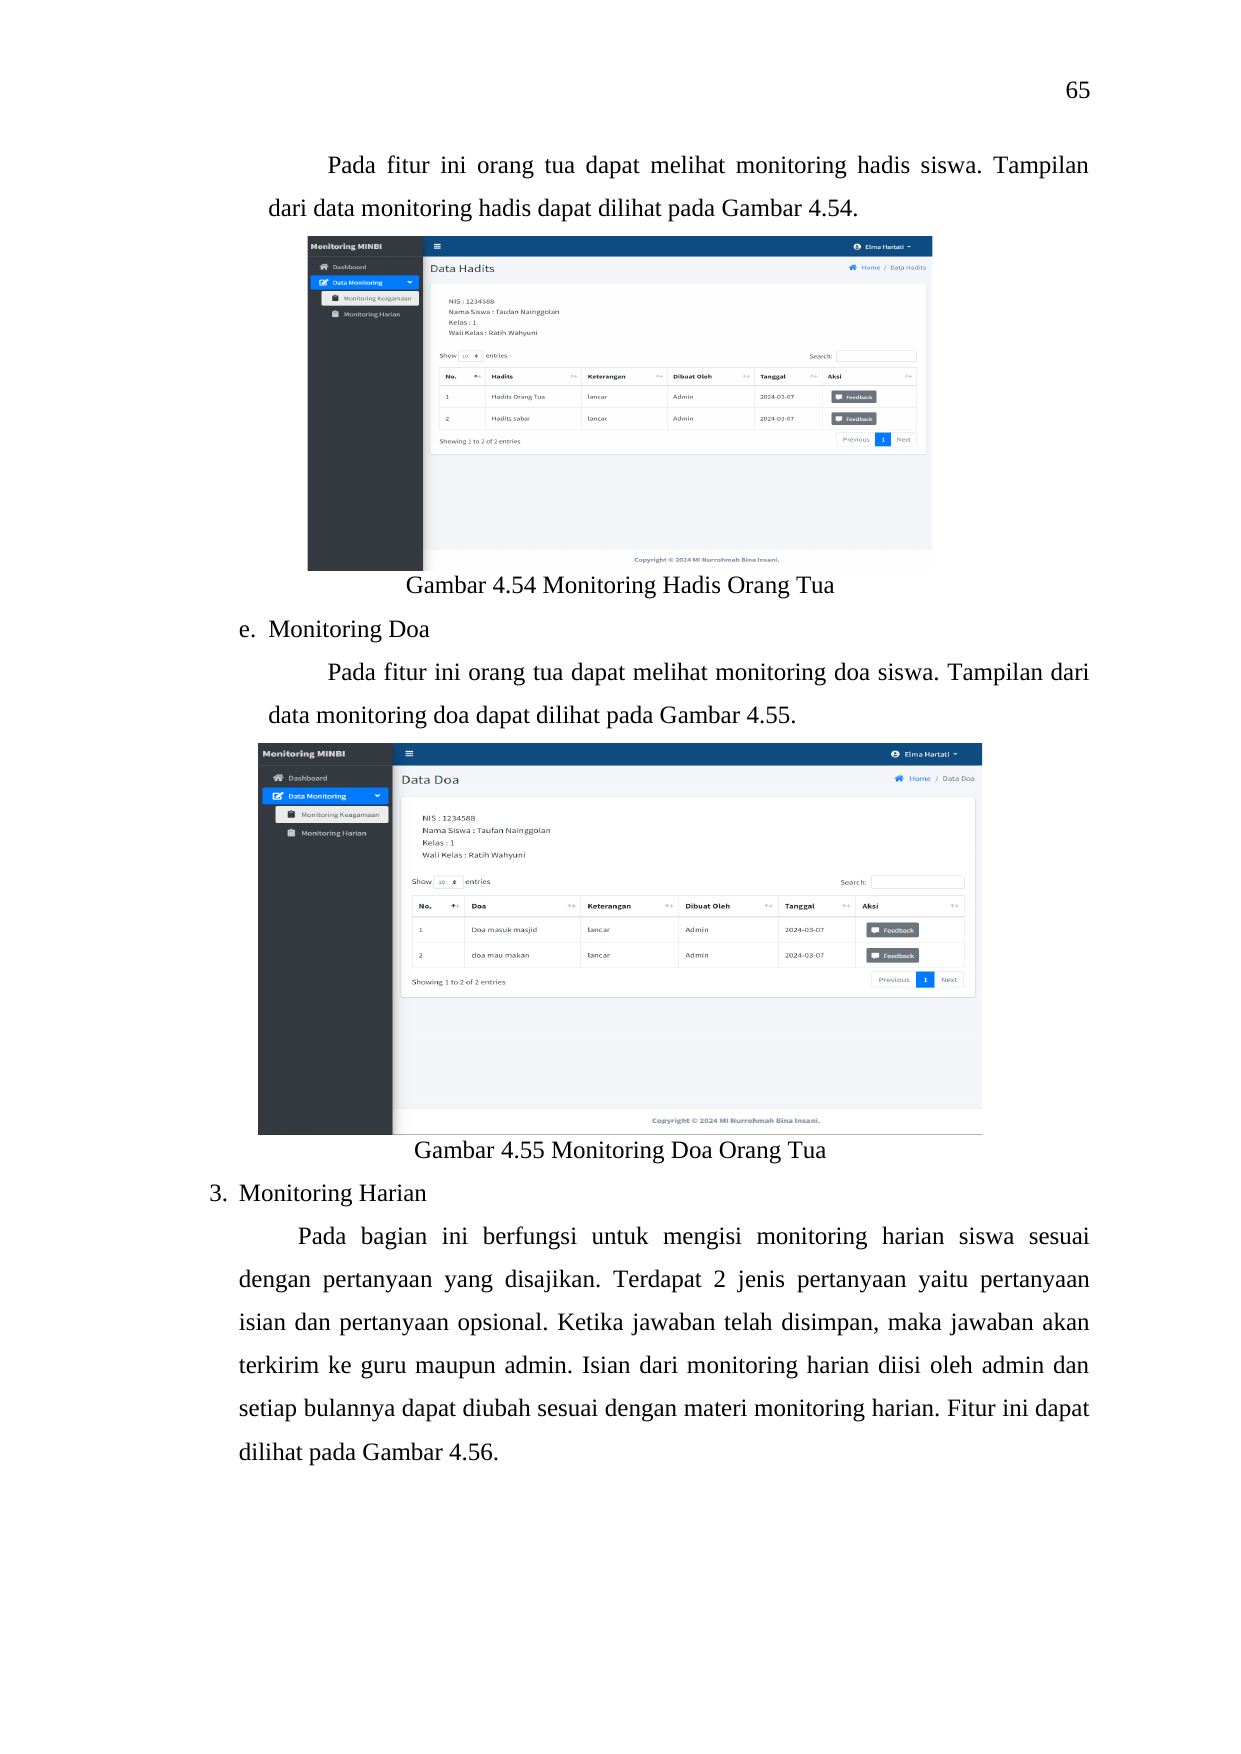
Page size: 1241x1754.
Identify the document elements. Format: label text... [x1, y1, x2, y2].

text Pada fitur ini orang tua dapat melihat monitoring hadis siswa. Tampilan dari data monitoring hadis dapat dilihat pada Gambar 4.54. [268, 150, 1090, 222]
list Monitoring Doa [239, 614, 1090, 642]
picture [307, 236, 933, 571]
list Monitoring Harian [209, 1178, 1090, 1207]
text Pada fitur ini orang tua dapat melihat monitoring doa siswa. Tampilan dari data monitoring doa dapat dilihat pada Gambar 4.55. [268, 657, 1090, 729]
text Pada bagian ini berfungsi untuk mengisi monitoring harian siswa sesuai dengan pertanyaan yang disajikan. Terdapat 2 jenis pertanyaan yaitu pertanyaan isian dan pertanyaan opsional. Ketika jawaban telah disimpan, maka jawaban akan terkirim ke guru maupun admin. Isian dari monitoring harian diisi oleh admin dan setiap bulannya dapat diubah sesuai dengan materi monitoring harian. Fitur ini dapat dilihat pada Gambar 4.56. [239, 1221, 1090, 1465]
text Gambar 4.55 Monitoring Doa Orang Tua [150, 1135, 1090, 1163]
picture [258, 743, 983, 1135]
text Gambar 4.54 Monitoring Hadis Orang Tua [150, 571, 1090, 599]
